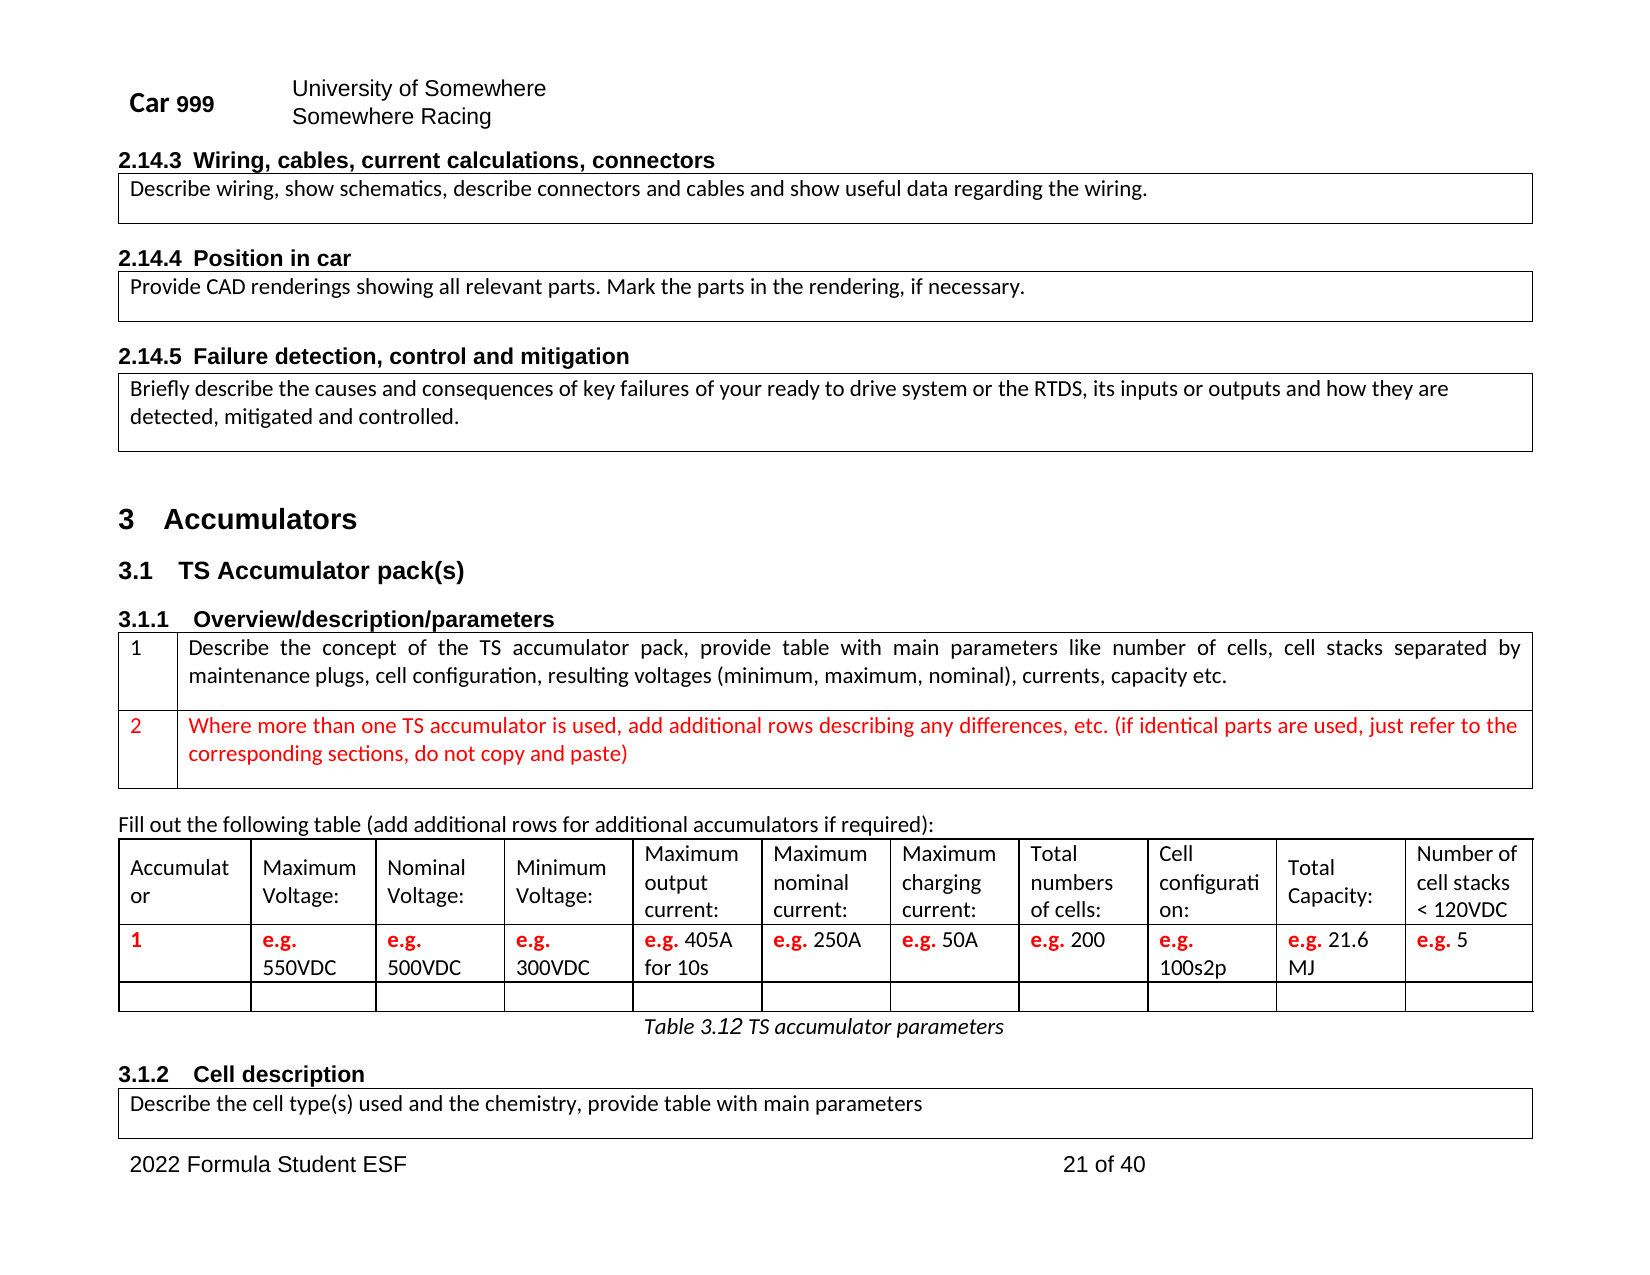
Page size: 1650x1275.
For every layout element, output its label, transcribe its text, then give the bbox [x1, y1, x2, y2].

table_cell [252, 983, 375, 1011]
table_cell 2 [119, 711, 177, 788]
subtitle Failure detection, control and mitigation [118, 343, 1532, 369]
table_header Provide CAD renderings showing all relevant parts. Mark the parts in the rendering, if necessary. [119, 272, 1532, 321]
table_cell [1406, 983, 1532, 1011]
table_header Number of cell stacks < 120VDC [1406, 840, 1532, 924]
table_cell [1020, 983, 1147, 1011]
table_cell [891, 983, 1018, 1011]
table_cell e.g. 5 [1406, 925, 1532, 981]
table_cell [1149, 983, 1276, 1011]
table_header Describe the concept of the TS accumulator pack, provide table with main parameters like number of cells, cell stacks separated by maintenance plugs, cell configuration, resulting voltages (minimum, maximum, nominal), currents, capacity etc. [178, 633, 1532, 710]
table_header Total numbers of cells: [1020, 840, 1147, 924]
table_cell Where more than one TS accumulator is used, add additional rows describing any differences, etc. (if identical parts are used, just refer to the corresponding sections, do not copy and paste) [178, 711, 1532, 788]
table_cell e.g. 500VDC [377, 925, 504, 981]
table_header Total Capacity: [1277, 840, 1405, 924]
table_cell e.g. 50A [891, 925, 1018, 981]
subtitle TS Accumulator pack(s) [118, 556, 1532, 585]
table_header Minimum Voltage: [505, 840, 632, 924]
table_cell e.g. 200 [1020, 925, 1147, 981]
table_cell e.g. 300VDC [505, 925, 632, 981]
table_cell e.g. 100s2p [1149, 925, 1276, 981]
table_header Describe the cell type(s) used and the chemistry, provide table with main parameters [119, 1089, 1532, 1137]
subtitle Overview/description/parameters [118, 606, 1532, 632]
table_header Nominal Voltage: [377, 840, 504, 924]
table_header Accumulator [120, 840, 250, 924]
table_cell [120, 983, 250, 1011]
subtitle Cell description [118, 1061, 1532, 1088]
subtitle Accumulators [118, 502, 1532, 536]
table_cell [505, 983, 632, 1011]
table_header 1 [119, 633, 177, 710]
table_header Maximum Voltage: [252, 840, 375, 924]
subtitle Wiring, cables, current calculations, connectors [118, 147, 1532, 173]
table_cell e.g. 405A for 10s [634, 925, 761, 981]
table_cell [634, 983, 761, 1011]
table_cell [1277, 983, 1405, 1011]
table_header Maximum nominal current: [763, 840, 890, 924]
text Fill out the following table (add additional rows for additional accumulators if required): [118, 810, 1532, 838]
table_header Maximum output current: [634, 840, 761, 924]
table_header Cell configuration: [1149, 840, 1276, 924]
table_cell [763, 983, 890, 1011]
table_cell e.g. 550VDC [252, 925, 375, 981]
table_cell e.g. 250A [763, 925, 890, 981]
table_header Maximum charging current: [891, 840, 1018, 924]
table_header Briefly describe the causes and consequences of key failures of your ready to drive system or the RTDS, its inputs or outputs and how they are detected, mitigated and controlled. [119, 374, 1532, 451]
table_cell [377, 983, 504, 1011]
table_header Describe wiring, show schematics, describe connectors and cables and show useful data regarding the wiring. [119, 174, 1532, 223]
subtitle Position in car [118, 245, 1532, 271]
table_cell e.g. 21.6 MJ [1277, 925, 1405, 981]
table_cell 1 [120, 925, 250, 981]
